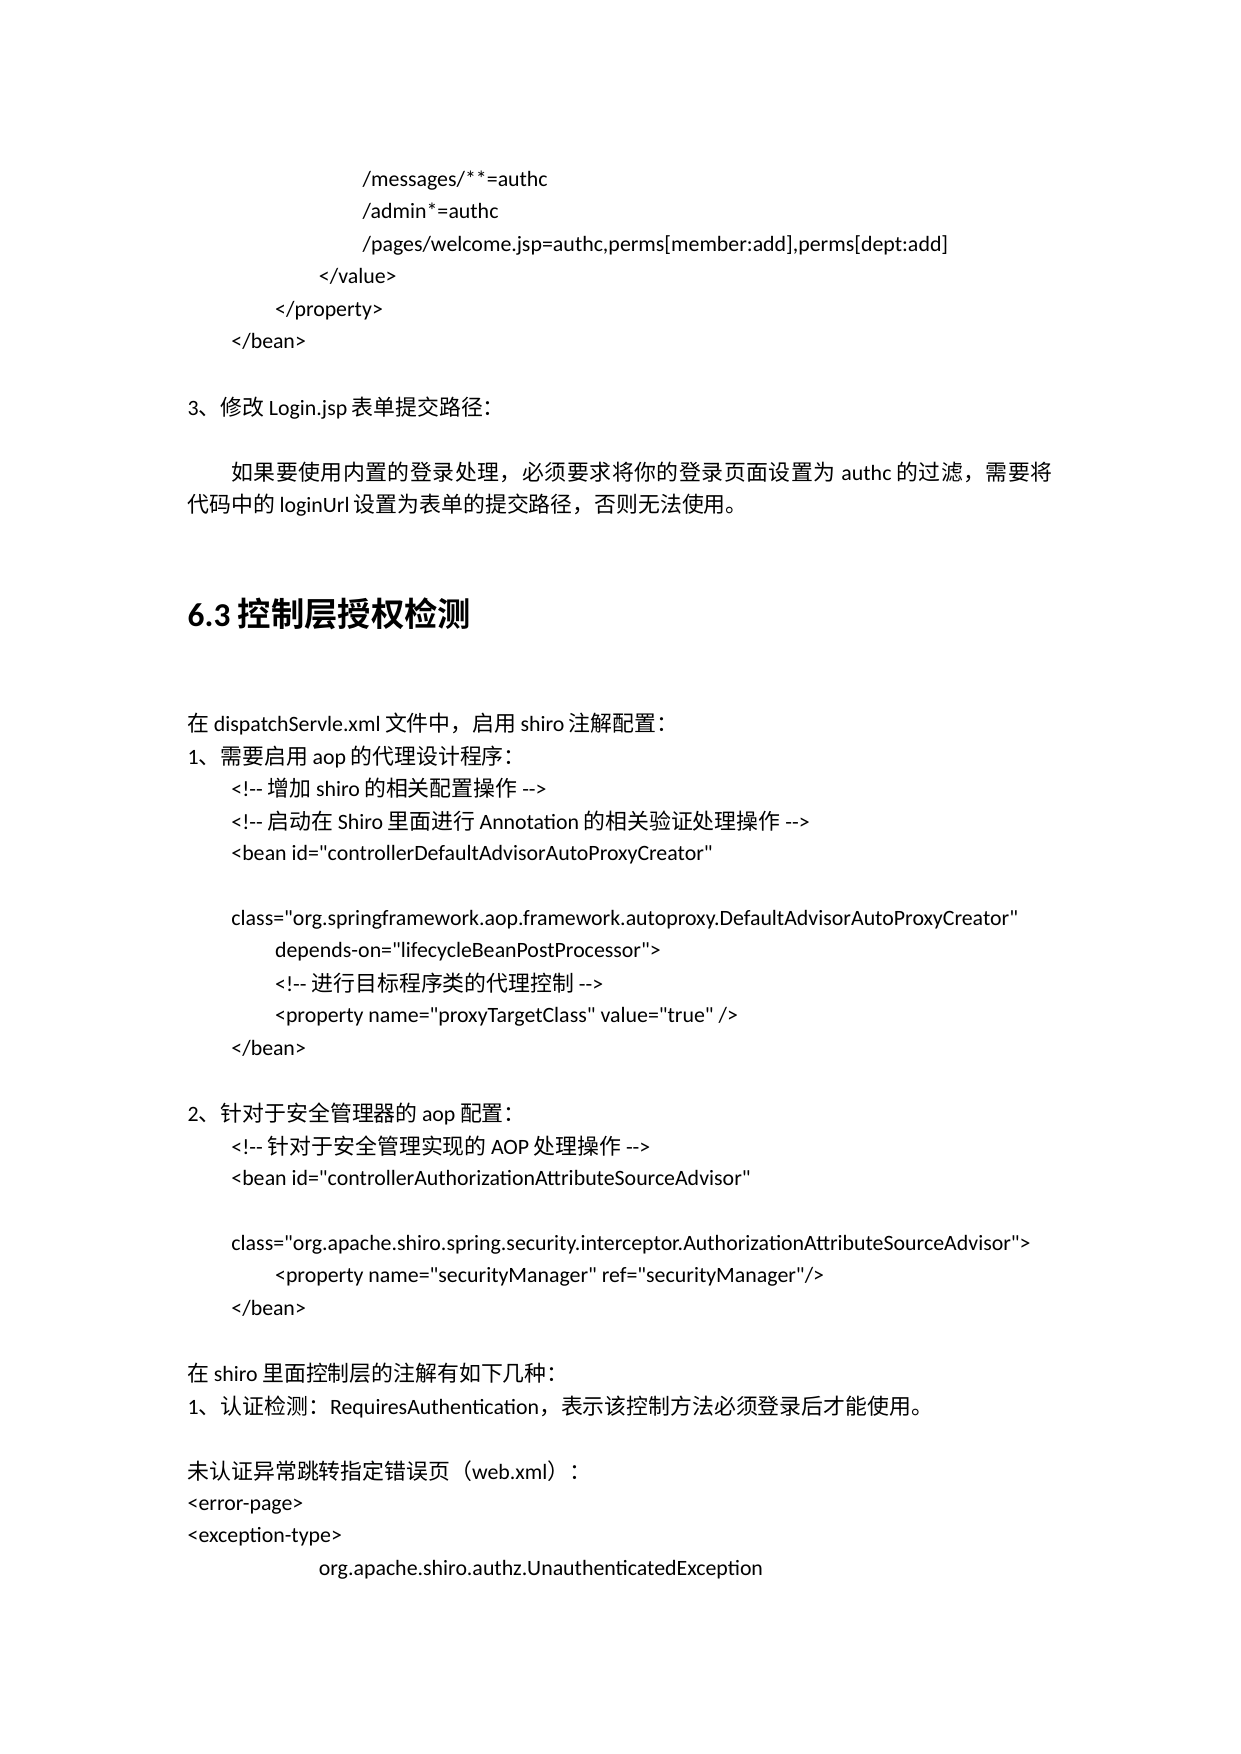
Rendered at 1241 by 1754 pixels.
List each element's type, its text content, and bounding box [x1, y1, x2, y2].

list <!-- 进行目标程序类的代理控制 --> [187, 966, 1053, 998]
list 如果要使用内置的登录处理，必须要求将你的登录页面设置为authc的过滤，需要将代码中的loginUrl设置为表单的提交路径，否则无法使用。 [187, 454, 1053, 519]
list <bean id="controllerAuthorizationAttributeSourceAdvisor" [187, 1161, 1053, 1193]
list </value> [187, 259, 1053, 292]
list 认证检测：RequiresAuthentication，表示该控制方法必须登录后才能使用。 [187, 1388, 1053, 1421]
list <!-- 启动在Shiro里面进行Annotation的相关验证处理操作 --> [187, 803, 1053, 836]
subtitle 6.3 控制层授权检测 [187, 579, 1053, 644]
list /admin*=authc [187, 194, 1053, 227]
text 在shiro里面控制层的注解有如下几种： [187, 1356, 1053, 1388]
list org.apache.shiro.authz.UnauthenticatedException [187, 1551, 1053, 1583]
list <!-- 针对于安全管理实现的AOP处理操作 --> [187, 1128, 1053, 1161]
list 需要启用aop的代理设计程序： [187, 738, 1053, 771]
list <property name="proxyTargetClass" value="true" /> [187, 998, 1053, 1031]
list /messages/**=authc [187, 162, 1053, 194]
list </bean> [187, 1031, 1053, 1063]
list class="org.springframework.aop.framework.autoproxy.DefaultAdvisorAutoProxyCreator" [187, 868, 1053, 933]
list <!-- 增加shiro的相关配置操作 --> [187, 771, 1053, 803]
list </bean> [187, 1291, 1053, 1323]
list depends-on="lifecycleBeanPostProcessor"> [187, 933, 1053, 966]
list <error-page> [187, 1486, 1053, 1518]
text 在dispatchServle.xml文件中，启用shiro注解配置： [187, 706, 1053, 738]
list </property> [187, 292, 1053, 324]
list /pages/welcome.jsp=authc,perms[member:add],perms[dept:add] [187, 227, 1053, 259]
list <property name="securityManager" ref="securityManager"/> [187, 1258, 1053, 1291]
list 未认证异常跳转指定错误页（web.xml）： [187, 1453, 1053, 1486]
list <bean id="controllerDefaultAdvisorAutoProxyCreator" [187, 836, 1053, 868]
list <exception-type> [187, 1518, 1053, 1551]
list 针对于安全管理器的aop配置： [187, 1096, 1053, 1128]
list class="org.apache.shiro.spring.security.interceptor.AuthorizationAttributeSourceAdvisor"> [187, 1193, 1053, 1258]
list </bean> [187, 324, 1053, 357]
list 修改Login.jsp表单提交路径： [187, 389, 1053, 422]
